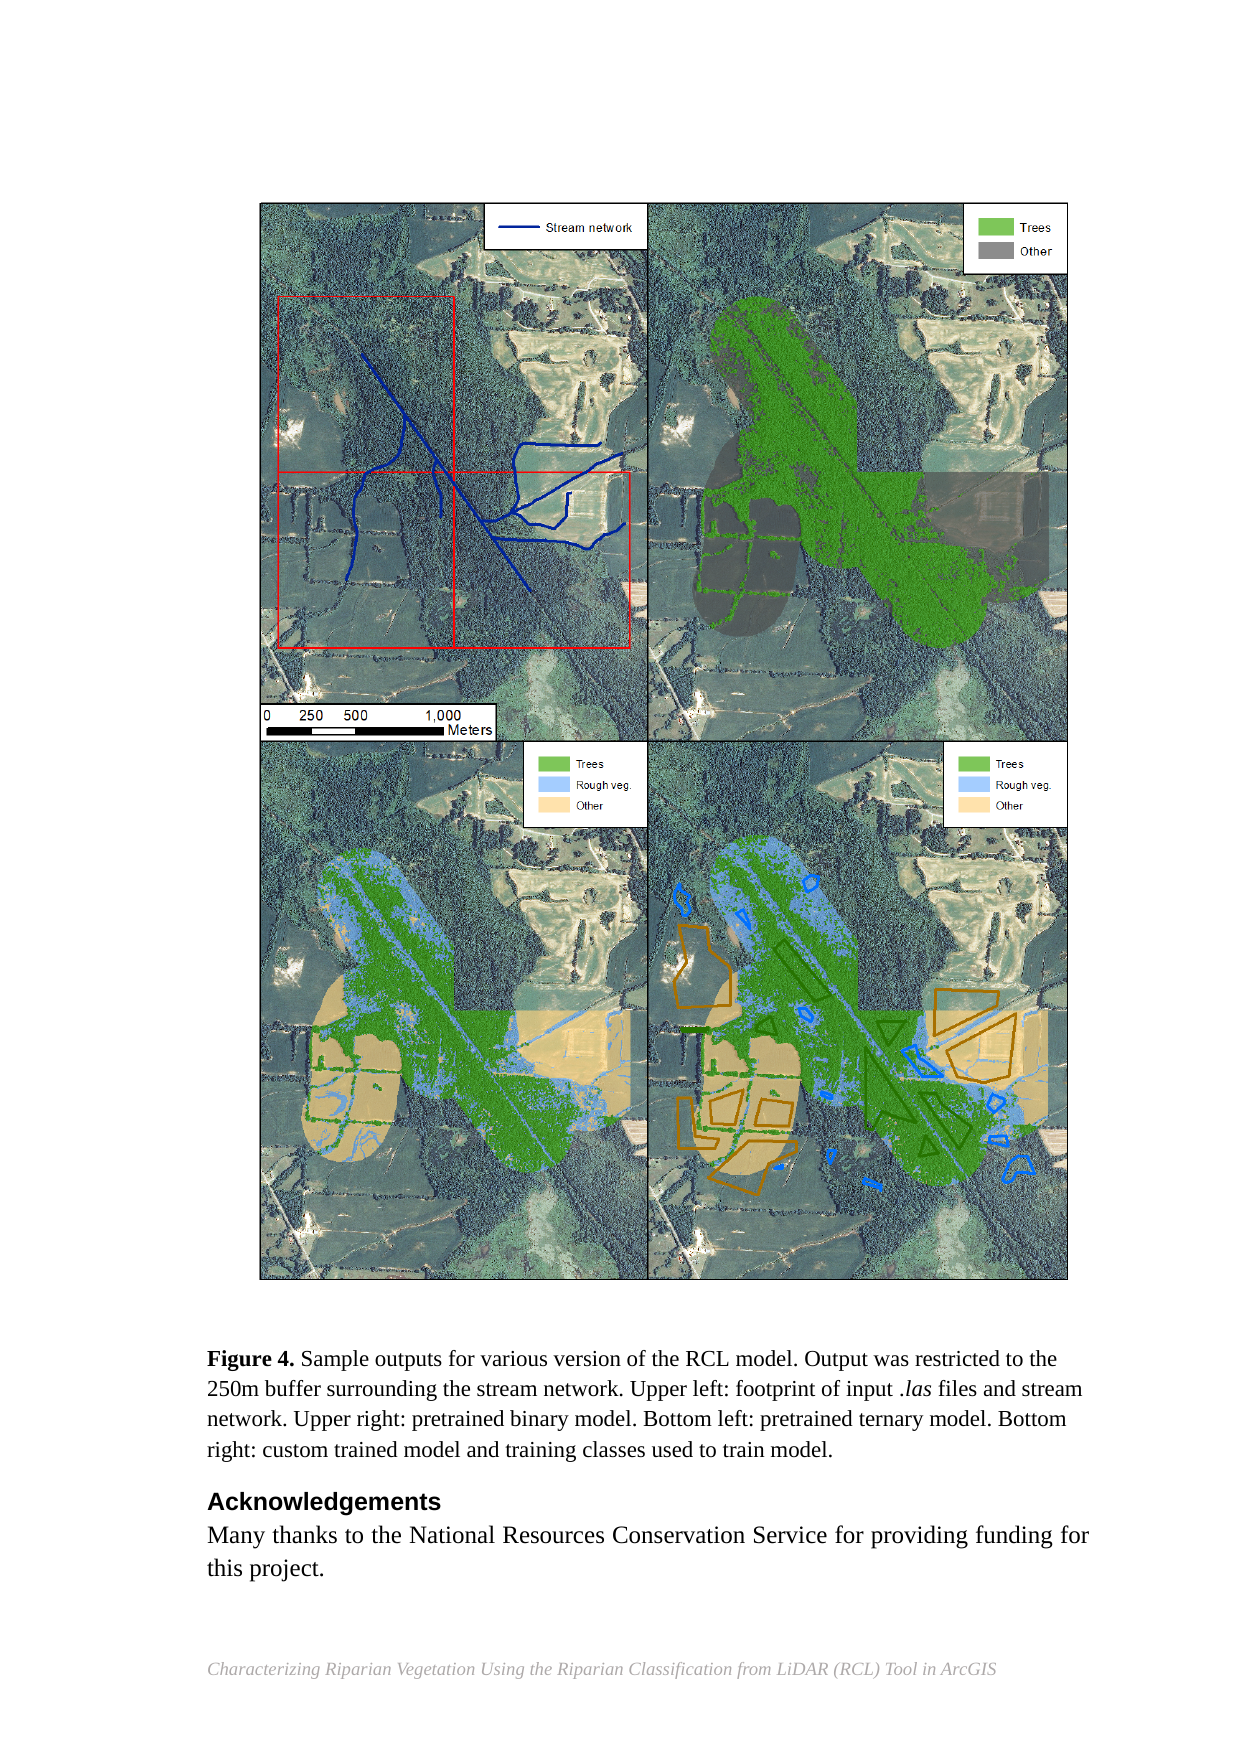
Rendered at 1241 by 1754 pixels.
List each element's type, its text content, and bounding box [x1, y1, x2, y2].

subtitle Acknowledgements [207, 1487, 1090, 1516]
text Figure 4. Sample outputs for various version of the RCL model. Output was restricted to the 250m buffer surrounding the stream network. Upper left: footprint of input .las files and stream network. Upper right: pretrained binary model. Bottom left: pretrained ternary model. Bottom right: custom trained model and training classes used to train model. [207, 1345, 1090, 1462]
picture [206, 150, 1121, 1333]
text Many thanks to the National Resources Conservation Service for providing funding for this project. [207, 1520, 1090, 1582]
